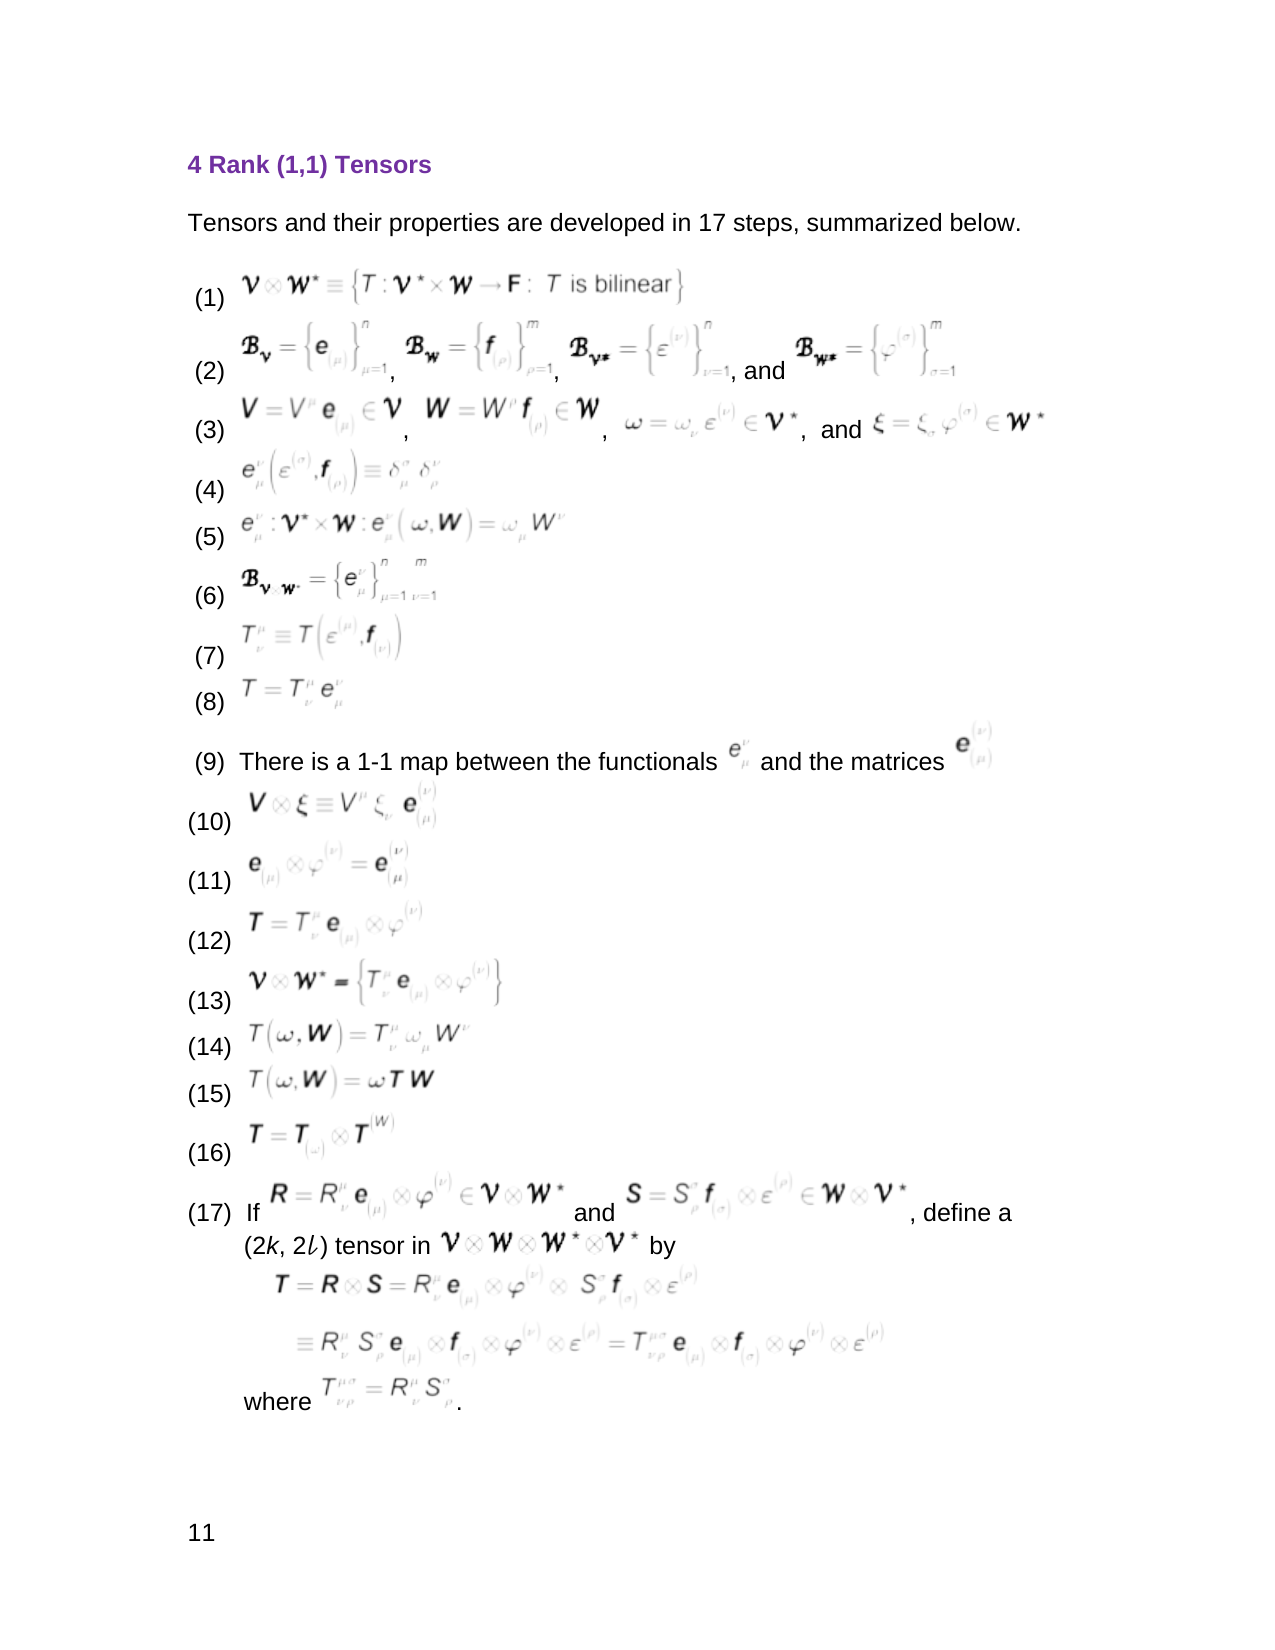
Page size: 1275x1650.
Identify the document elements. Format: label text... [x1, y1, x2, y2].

text (7) [187, 610, 1087, 669]
text (8) [187, 669, 1087, 716]
text (1) [187, 265, 1087, 311]
text (12) [187, 895, 1087, 955]
text (13) [187, 955, 1087, 1014]
text Tensors and their properties are developed in 17 steps, summarized below. [187, 207, 1087, 236]
text (6) [187, 550, 1087, 610]
text (2) , , , and [187, 311, 1087, 384]
text (11) [187, 835, 1087, 895]
text (17) If and , define a (2k, 2𝓁) tensor in by [187, 1167, 1087, 1260]
text (9) There is a 1-1 map between the functionals and the matrices [187, 716, 1087, 776]
text (16) [187, 1107, 1087, 1167]
text (15) [187, 1061, 1087, 1107]
text (5) [187, 504, 1087, 550]
text (14) [187, 1014, 1087, 1061]
text (10) [187, 776, 1087, 835]
text 4 Rank (1,1) Tensors [187, 150, 1087, 179]
text (3) , , , and [187, 384, 1087, 444]
text (4) [187, 444, 1087, 504]
text where . [187, 1369, 1087, 1415]
